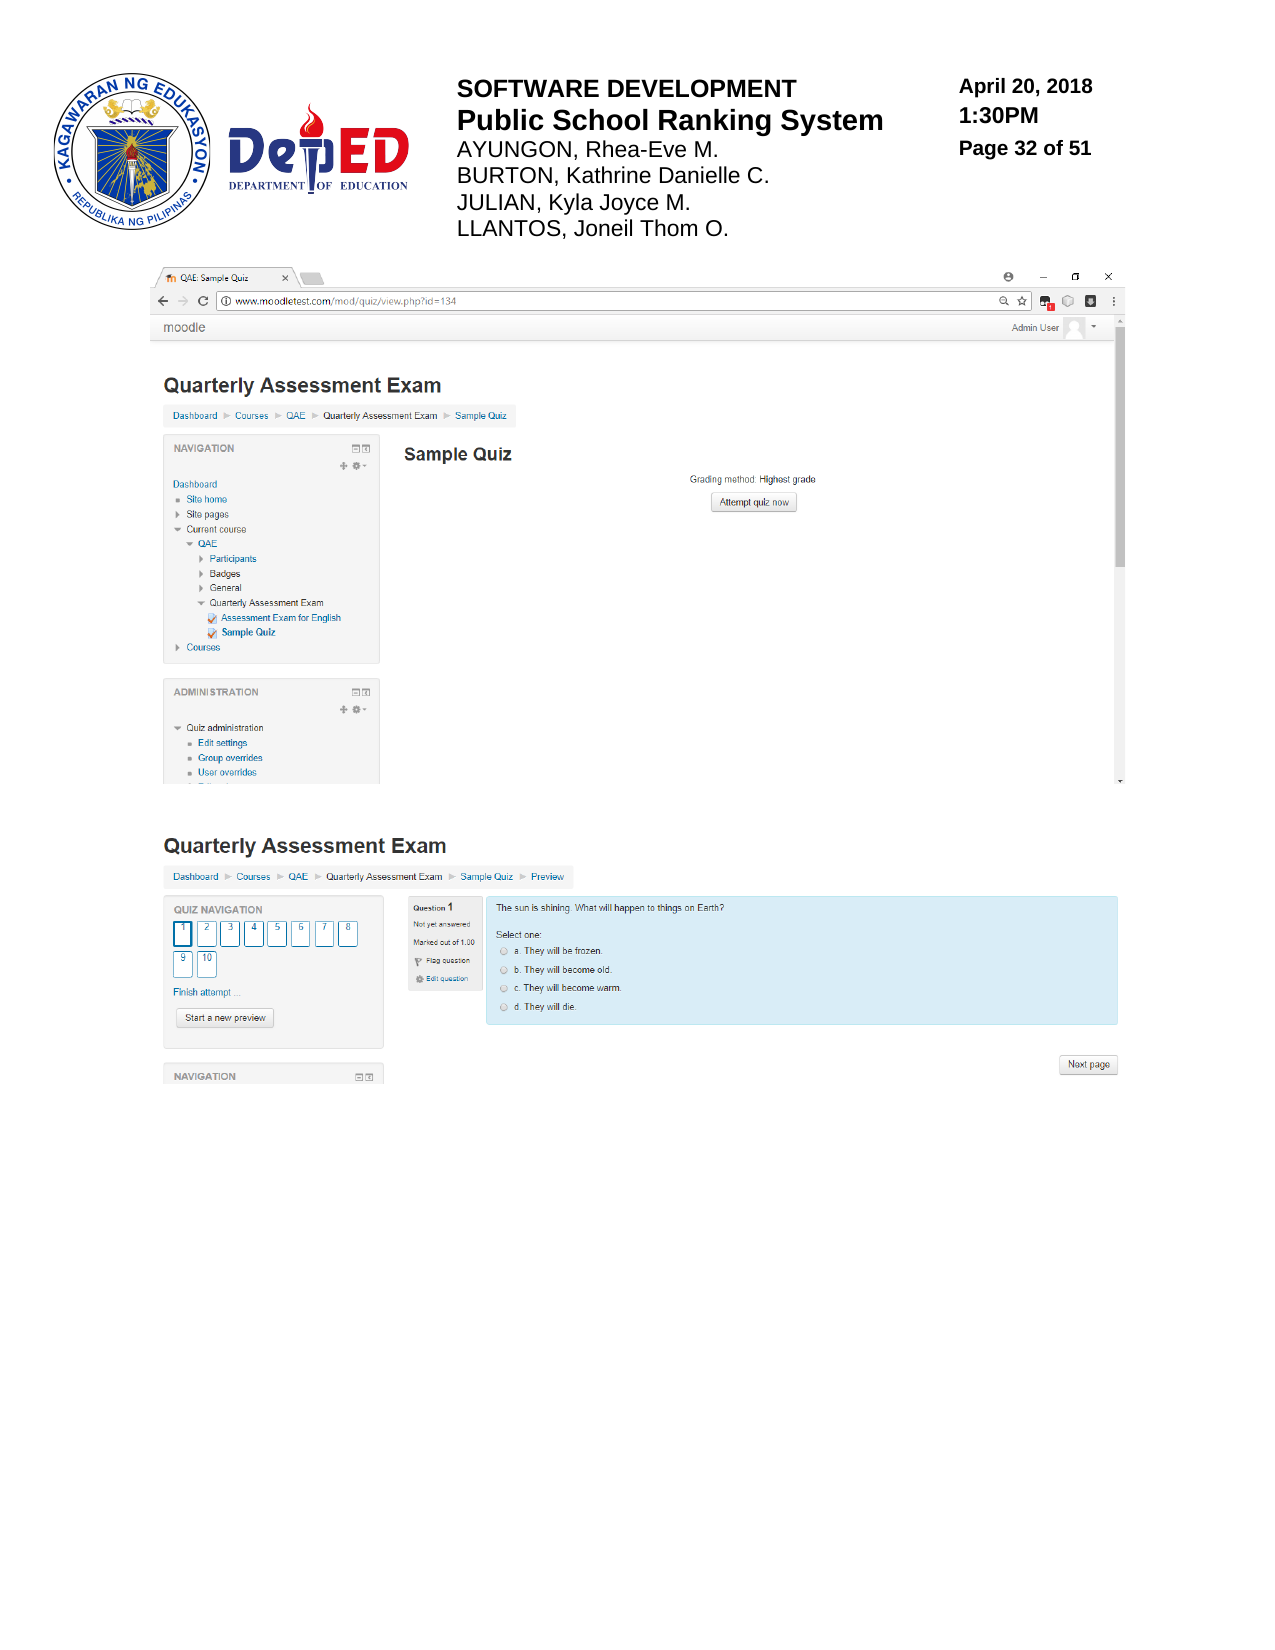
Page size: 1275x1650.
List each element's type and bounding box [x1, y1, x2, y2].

picture [150, 817, 1125, 1084]
picture [150, 267, 1125, 784]
picture [228, 102, 409, 194]
picture [53, 73, 210, 230]
